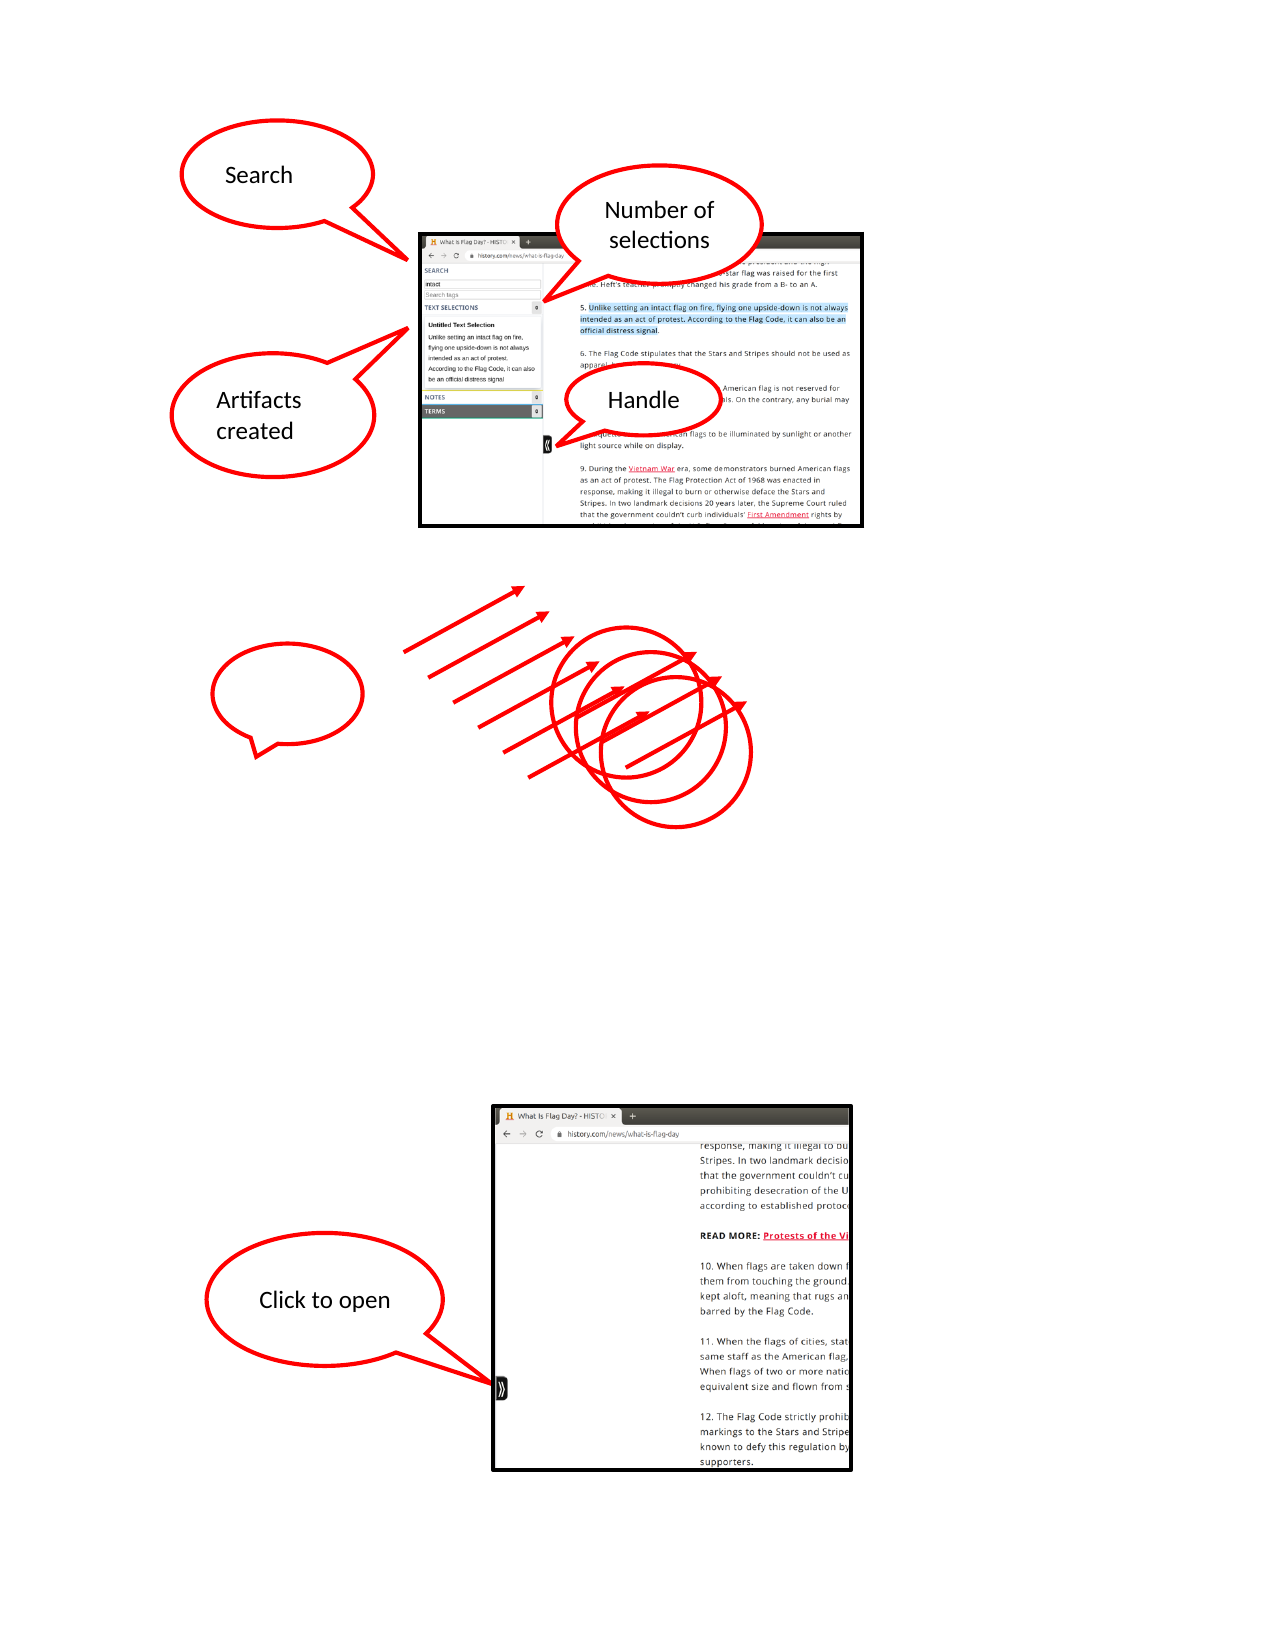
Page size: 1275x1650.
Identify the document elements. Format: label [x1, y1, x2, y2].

picture [495, 1108, 849, 1468]
picture [422, 236, 860, 524]
